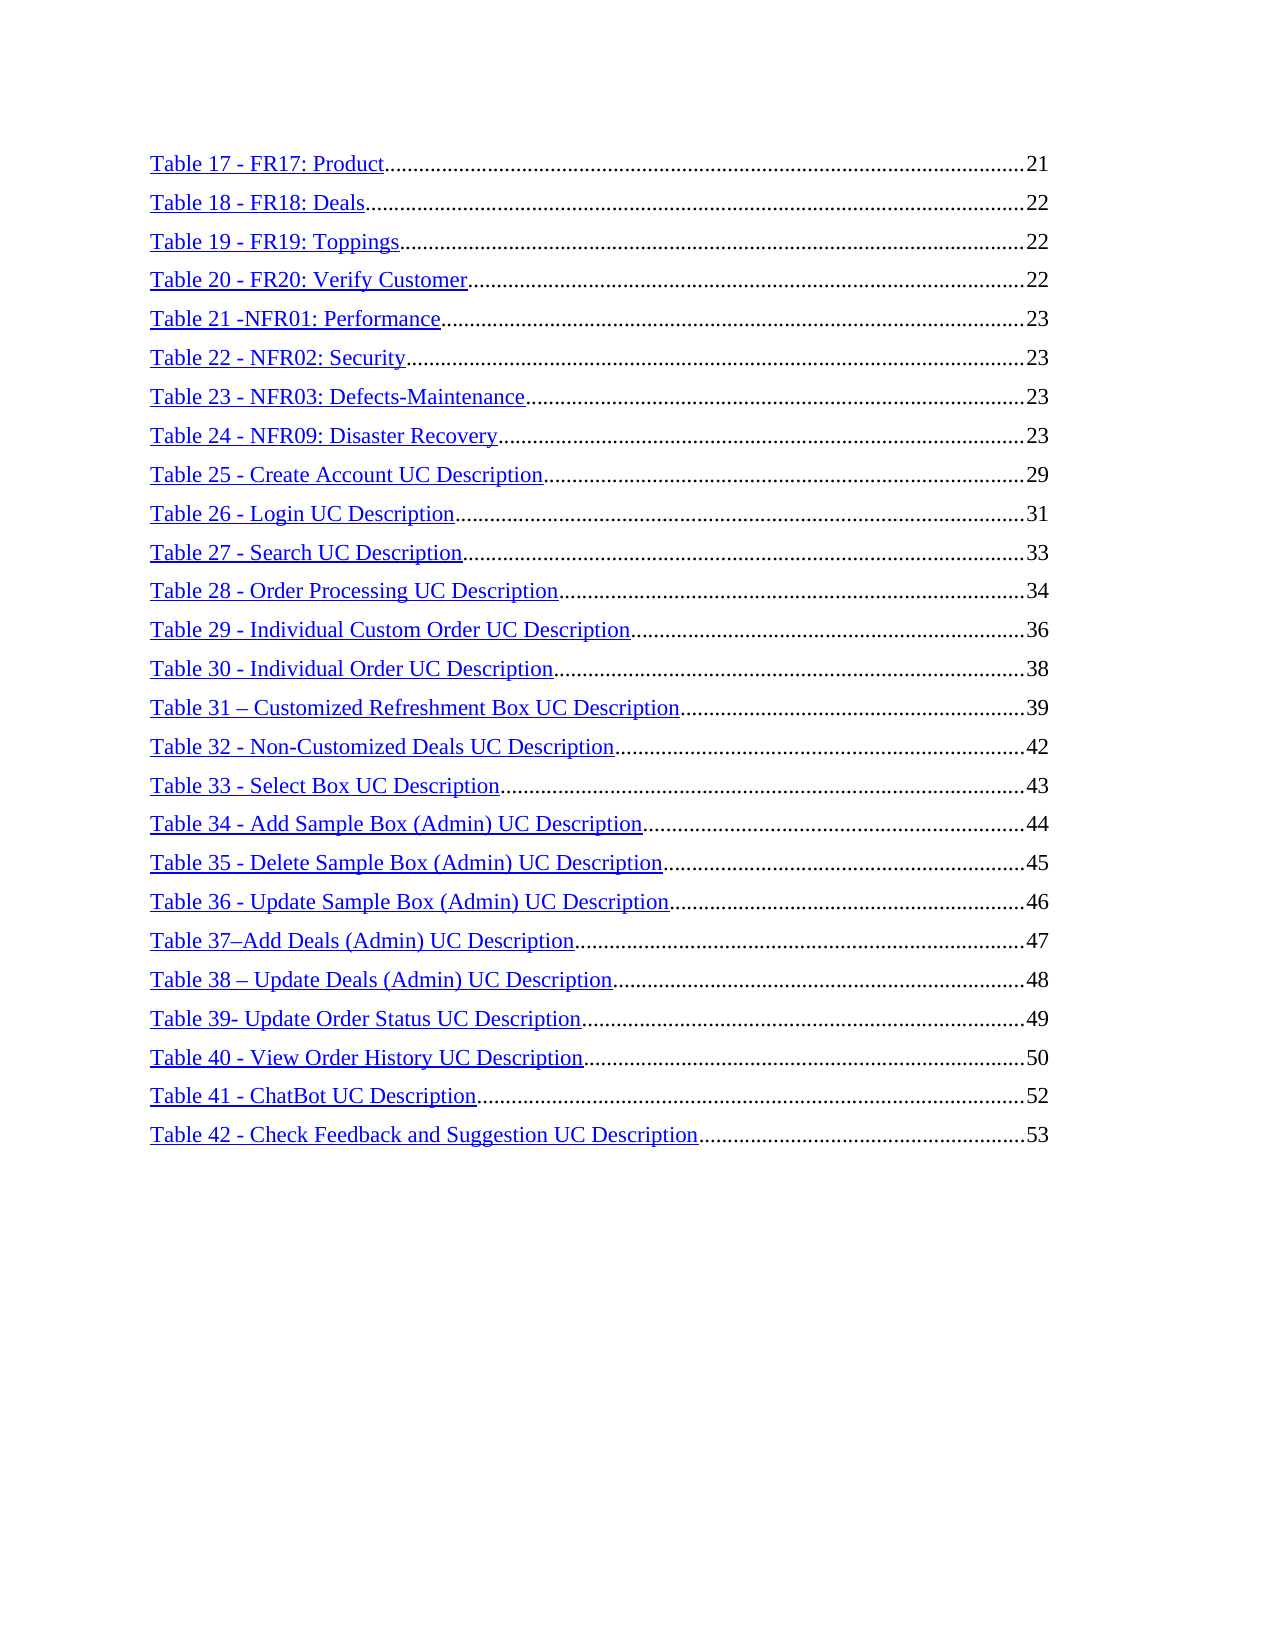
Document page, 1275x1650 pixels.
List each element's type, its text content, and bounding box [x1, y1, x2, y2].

text Table 40 - View Order History UC Description 50 [150, 1044, 1125, 1070]
text Table 41 - ChatBot UC Description 52 [150, 1082, 1125, 1109]
text Table 38 – Update Deals (Admin) UC Description 48 [150, 966, 1125, 992]
text Table 29 - Individual Custom Order UC Description 36 [150, 616, 1125, 643]
text Table 27 - Search UC Description 33 [150, 538, 1125, 565]
text Table 23 - NFR03: Defects-Maintenance 23 [150, 383, 1125, 409]
text Table 32 - Non-Customized Deals UC Description 42 [150, 733, 1125, 759]
text Table 36 - Update Sample Box (Admin) UC Description 46 [150, 888, 1125, 914]
text Table 31 – Customized Refreshment Box UC Description 39 [150, 694, 1125, 720]
text Table 33 - Select Box UC Description 43 [150, 772, 1125, 798]
text Table 20 - FR20: Verify Customer 22 [150, 267, 1125, 293]
text Table 39- Update Order Status UC Description 49 [150, 1005, 1125, 1031]
text Table 18 - FR18: Deals 22 [150, 189, 1125, 215]
text Table 26 - Login UC Description 31 [150, 500, 1125, 526]
text Table 28 - Order Processing UC Description 34 [150, 577, 1125, 604]
text Table 17 - FR17: Product 21 [150, 150, 1125, 176]
text Table 21 -NFR01: Performance 23 [150, 305, 1125, 332]
text Table 34 - Add Sample Box (Admin) UC Description 44 [150, 811, 1125, 837]
text Table 35 - Delete Sample Box (Admin) UC Description 45 [150, 849, 1125, 876]
text Table 19 - FR19: Toppings 22 [150, 228, 1125, 254]
text Table 25 - Create Account UC Description 29 [150, 461, 1125, 487]
text Table 42 - Check Feedback and Suggestion UC Description 53 [150, 1121, 1125, 1148]
text Table 30 - Individual Order UC Description 38 [150, 655, 1125, 681]
text Table 37–Add Deals (Admin) UC Description 47 [150, 927, 1125, 953]
text Table 24 - NFR09: Disaster Recovery 23 [150, 422, 1125, 448]
text Table 22 - NFR02: Security 23 [150, 344, 1125, 371]
